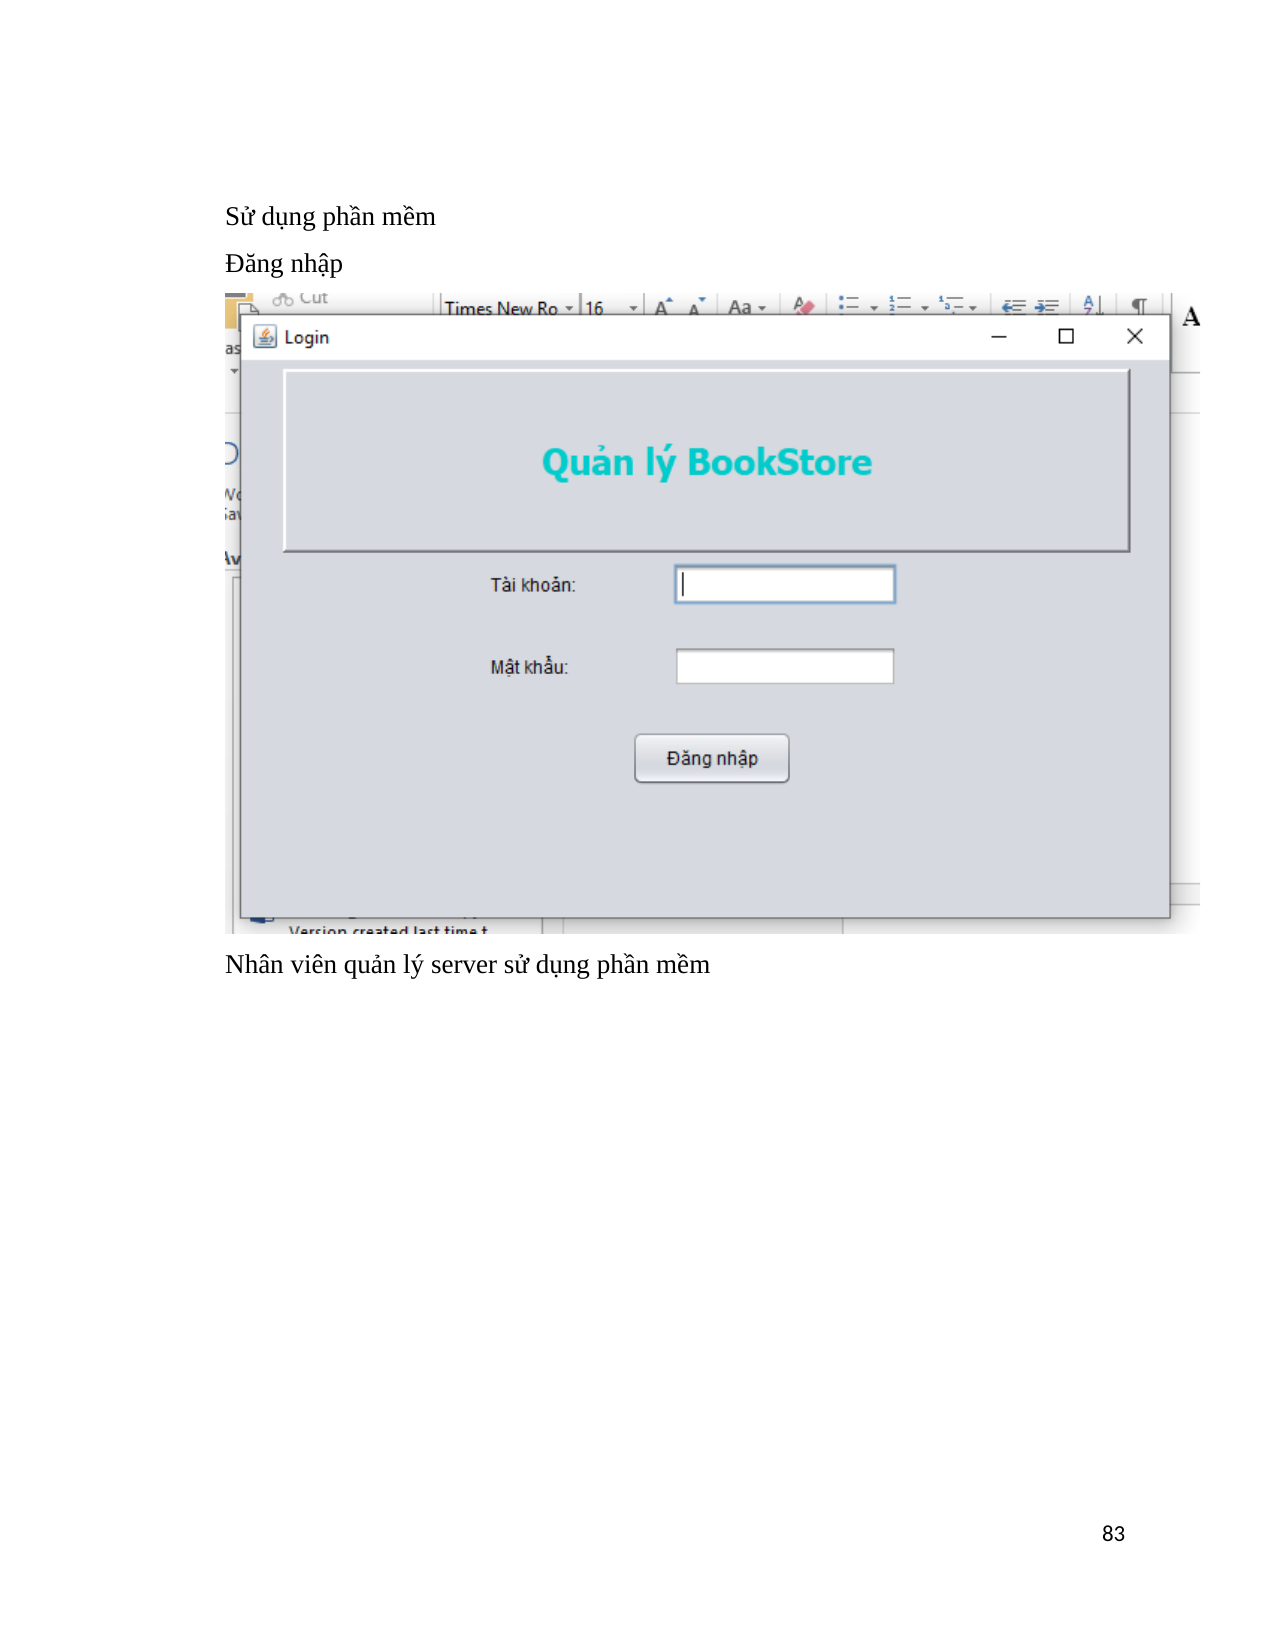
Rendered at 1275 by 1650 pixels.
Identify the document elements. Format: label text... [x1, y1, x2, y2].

list Sử dụng phần mềm [225, 200, 1125, 231]
list Nhân viên quản lý server sử dụng phần mềm [225, 948, 1125, 979]
picture [225, 293, 1200, 934]
list Đăng nhập [225, 247, 1125, 278]
